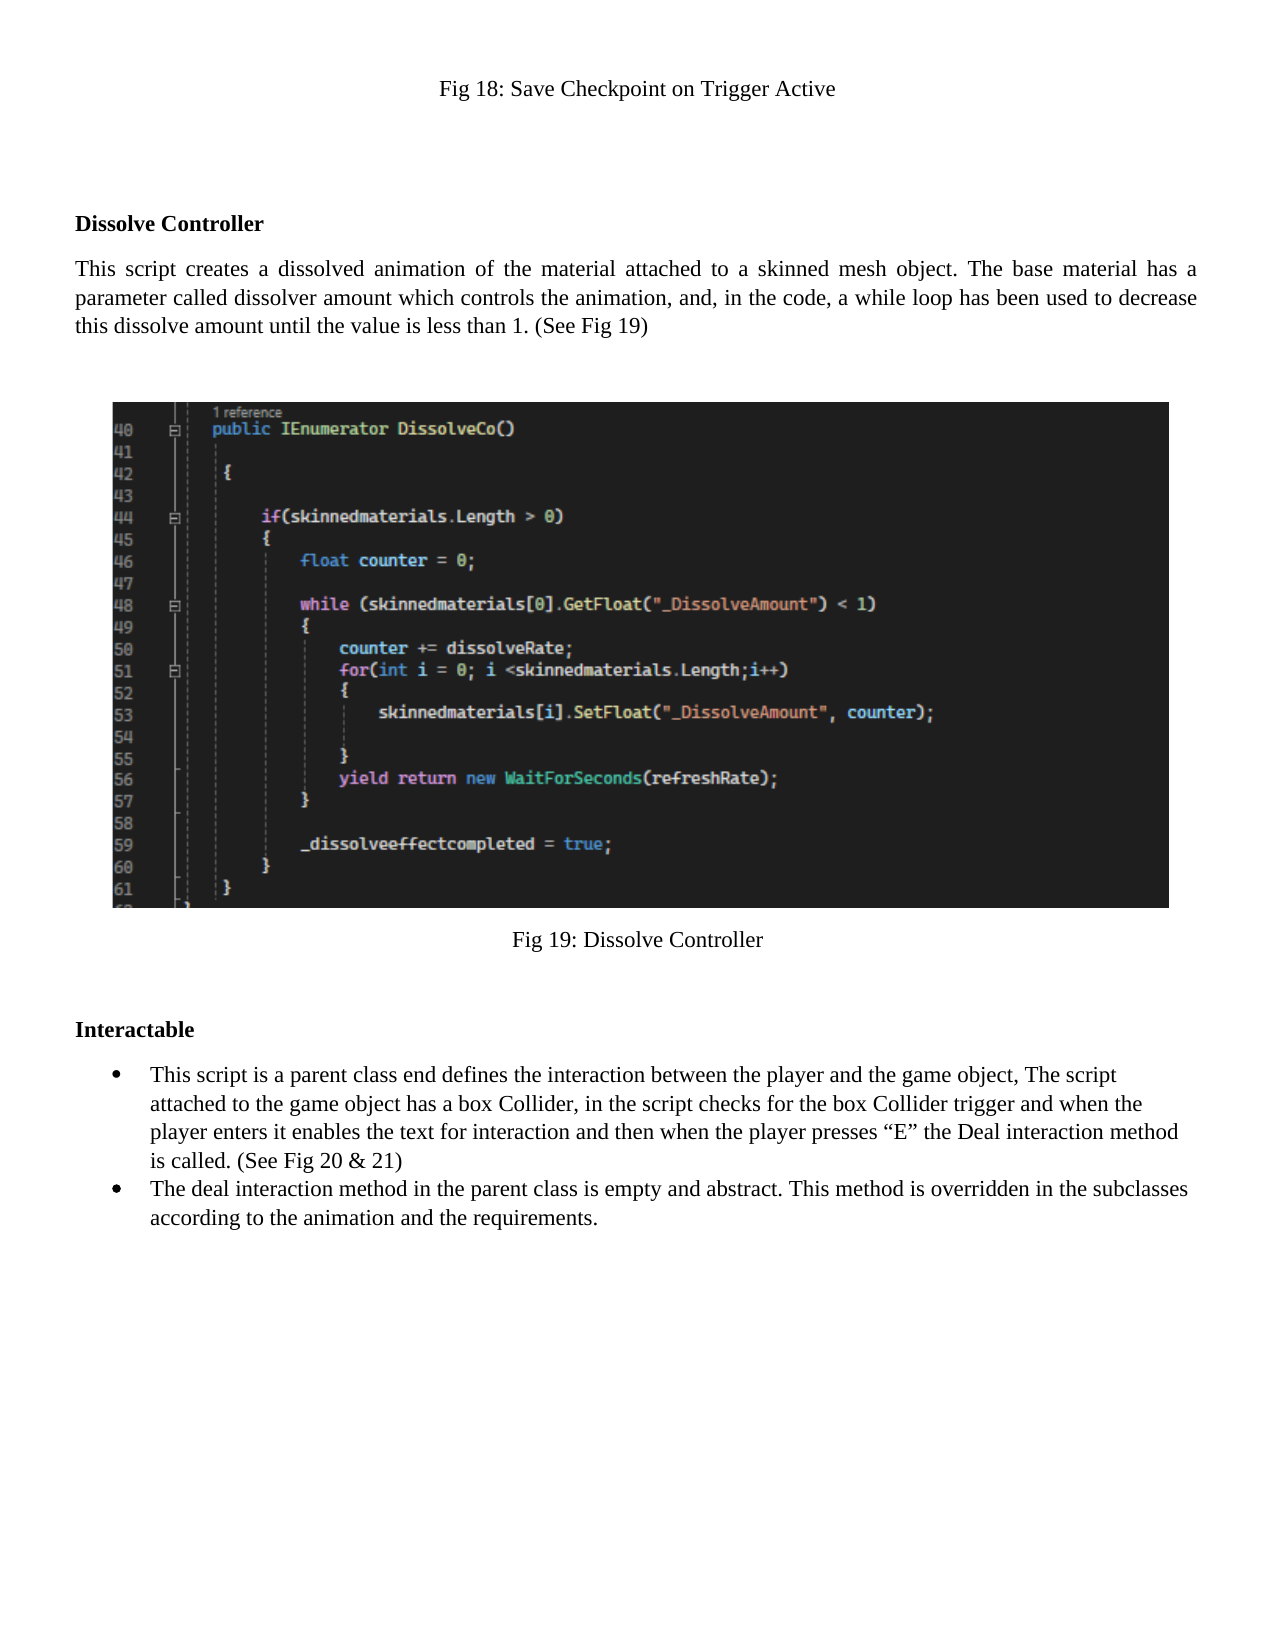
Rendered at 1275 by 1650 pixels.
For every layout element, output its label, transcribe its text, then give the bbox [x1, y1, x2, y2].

list This script is a parent class end defines the interaction between the player and the game object, The script attached to the game object has a box Collider, in the script checks for the box Collider trigger and when the player enters it enables the text for interaction and then when the player presses “E” the Deal interaction method is called. (See Fig 20 & 21) [112, 1061, 1200, 1173]
text Fig 18: Save Checkpoint on Trigger Active [75, 75, 1200, 101]
text Fig 19: Dissolve Controller [75, 926, 1200, 952]
text This script creates a dissolved animation of the material attached to a skinned mesh object. The base material has a parameter called dissolver amount which controls the animation, and, in the code, a while loop has been used to decrease this dissolve amount until the value is less than 1. (See Fig 19) [75, 255, 1200, 339]
text Interactable [75, 1016, 1200, 1043]
text Dissolve Controller [75, 210, 1200, 237]
list The deal interaction method in the parent class is empty and abstract. This method is overridden in the subclasses according to the animation and the requirements. [112, 1175, 1200, 1230]
picture [112, 402, 1169, 908]
